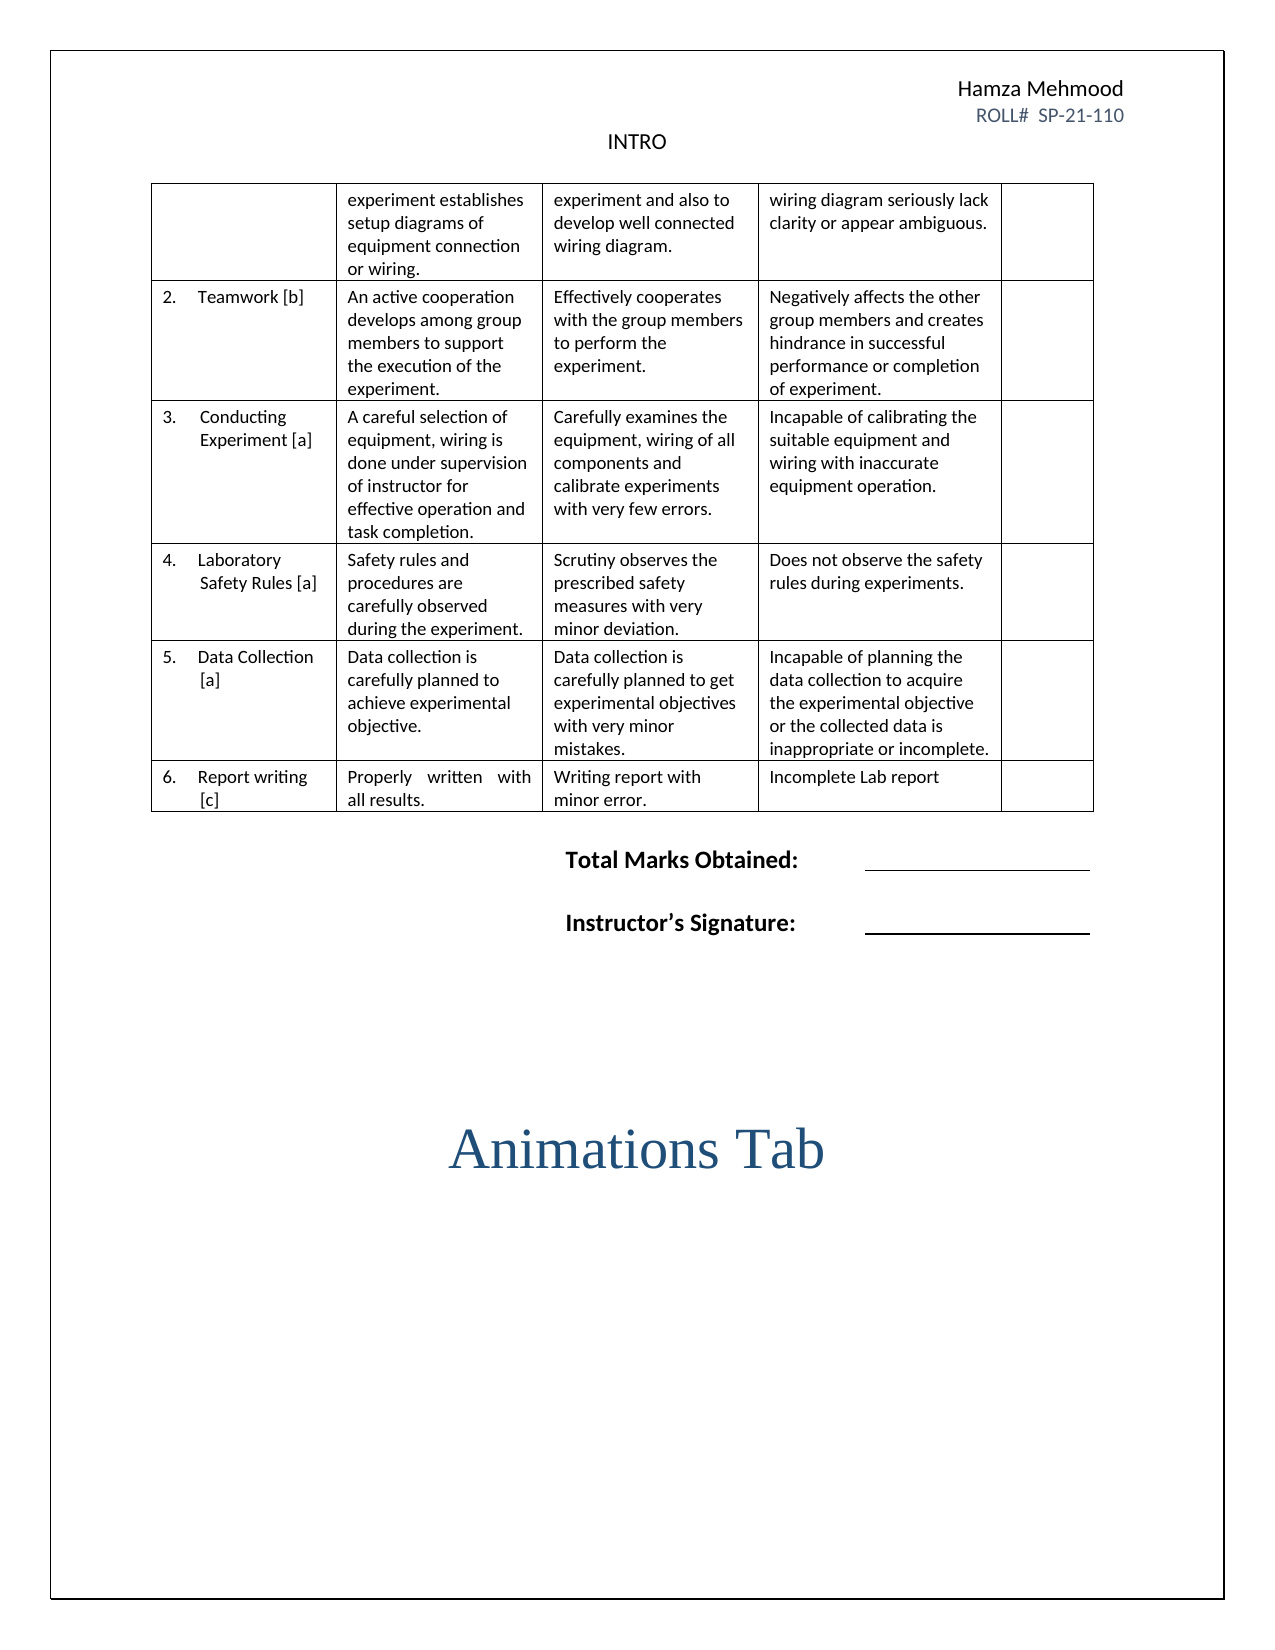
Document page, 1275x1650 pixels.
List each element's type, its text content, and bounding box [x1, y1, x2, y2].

table_cell Properly written with all results. [337, 761, 542, 811]
subtitle Animations Tab [150, 1114, 1124, 1181]
table_cell Negatively affects the other group members and creates hindrance in successful performance or completion of experiment. [759, 281, 1001, 400]
table_cell 3. Conducting Experiment [a] [152, 401, 336, 543]
text Total Marks Obtained: [150, 844, 1124, 874]
table_cell Does not observe the safety rules during experiments. [759, 544, 1001, 640]
table_cell Writing report with minor error. [543, 761, 758, 811]
text Instructor’s Signature: [150, 907, 1124, 937]
table_cell Safety rules and procedures are carefully observed during the experiment. [337, 544, 542, 640]
table_cell [1002, 641, 1093, 760]
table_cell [759, 184, 1001, 280]
table_cell Data collection is carefully planned to achieve experimental objective. [337, 641, 542, 760]
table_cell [337, 184, 542, 280]
table_cell 5. Data Collection [a] [152, 641, 336, 760]
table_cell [152, 184, 336, 280]
table_cell Data collection is carefully planned to get experimental objectives with very minor mistakes. [543, 641, 758, 760]
table_cell [1002, 184, 1093, 280]
table_cell A careful selection of equipment, wiring is done under supervision of instructor for effective operation and task completion. [337, 401, 542, 543]
table_cell 2. Teamwork [b] [152, 281, 336, 400]
table_cell Carefully examines the equipment, wiring of all components and calibrate experiments with very few errors. [543, 401, 758, 543]
table_cell 4. Laboratory Safety Rules [a] [152, 544, 336, 640]
table_cell [1002, 761, 1093, 811]
table_cell [1002, 544, 1093, 640]
table_cell An active cooperation develops among group members to support the execution of the experiment. [337, 281, 542, 400]
table_cell [1002, 281, 1093, 400]
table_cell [543, 184, 758, 280]
table_cell [1002, 401, 1093, 543]
table_cell Incapable of calibrating the suitable equipment and wiring with inaccurate equipment operation. [759, 401, 1001, 543]
table_cell Effectively cooperates with the group members to perform the experiment. [543, 281, 758, 400]
table_cell Incapable of planning the data collection to acquire the experimental objective or the collected data is inappropriate or incomplete. [759, 641, 1001, 760]
table_cell Incomplete Lab report [759, 761, 1001, 811]
table_cell 6. Report writing [c] [152, 761, 336, 811]
table_cell Scrutiny observes the prescribed safety measures with very minor deviation. [543, 544, 758, 640]
